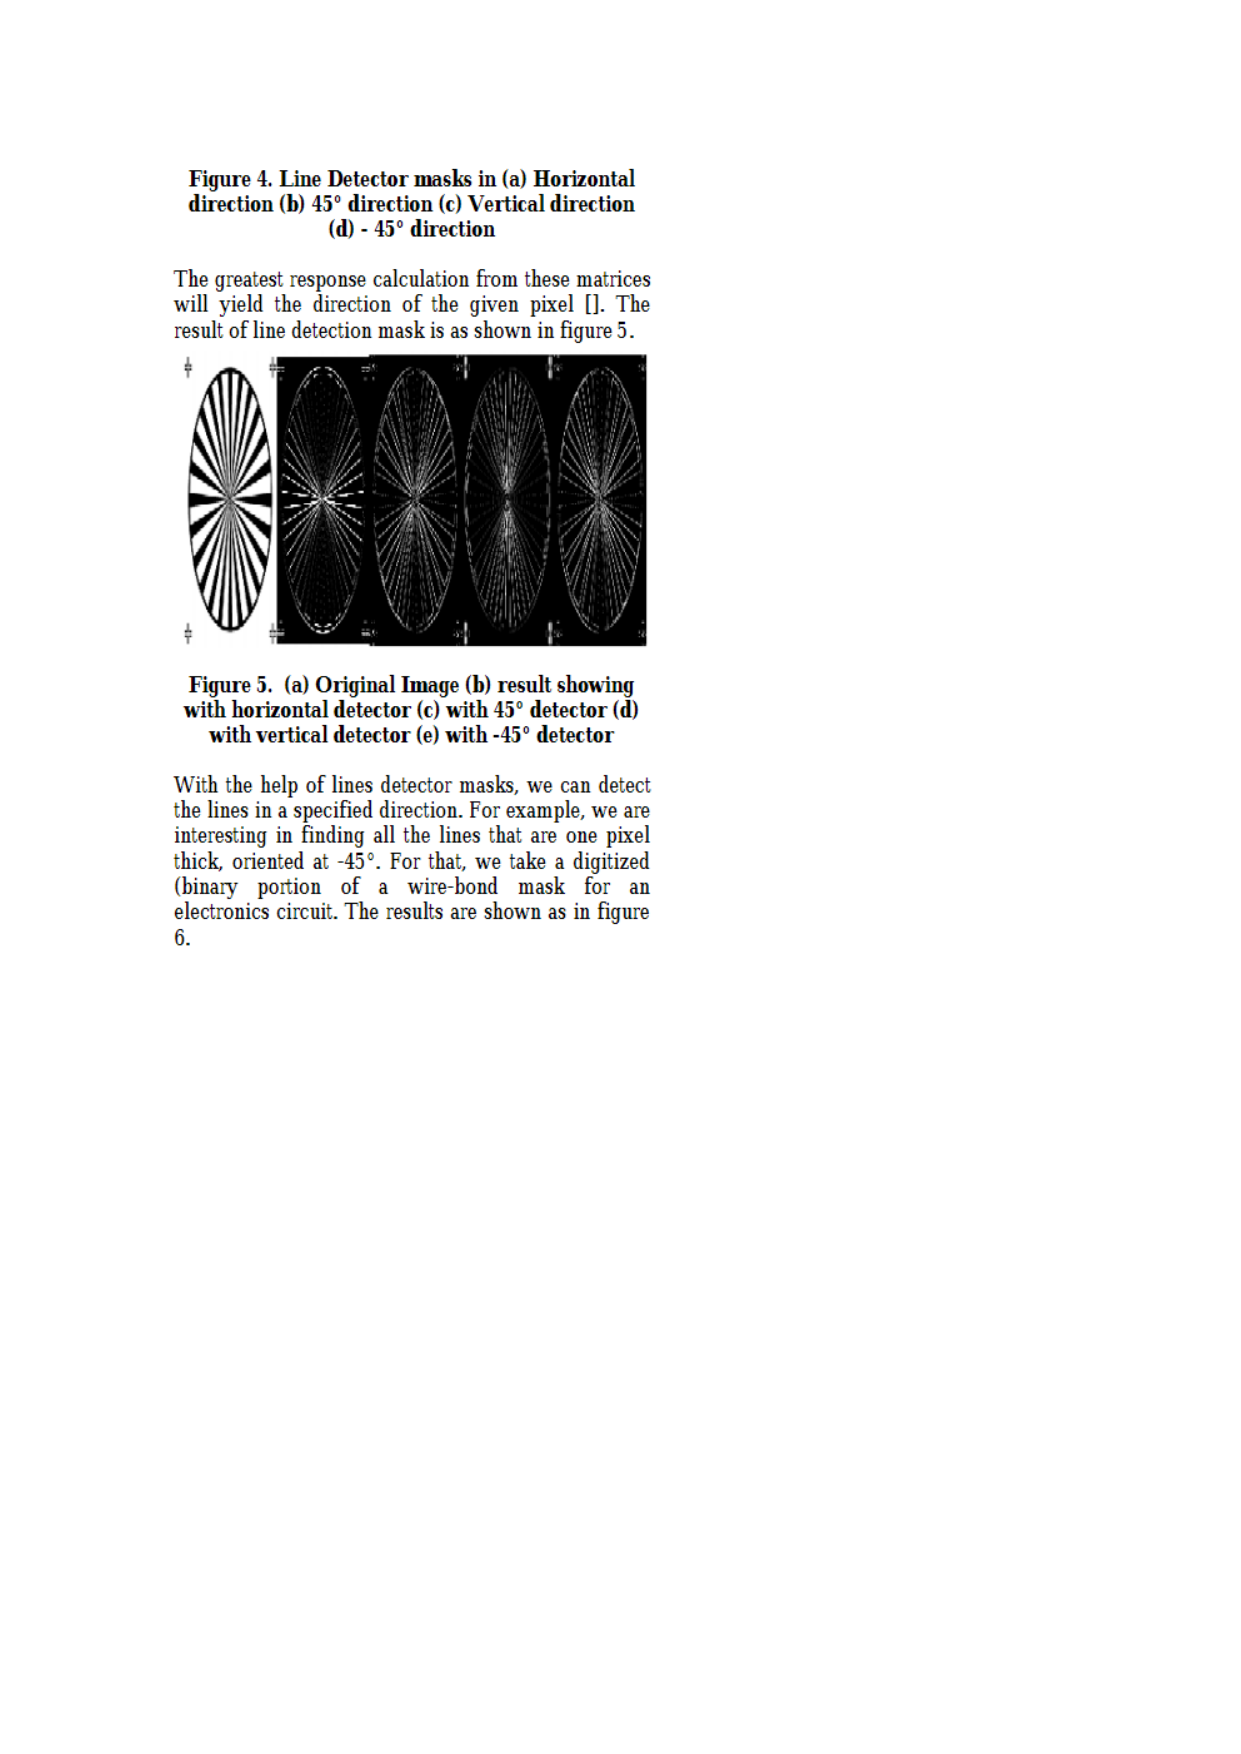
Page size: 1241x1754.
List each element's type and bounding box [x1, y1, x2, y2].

picture [150, 150, 759, 978]
